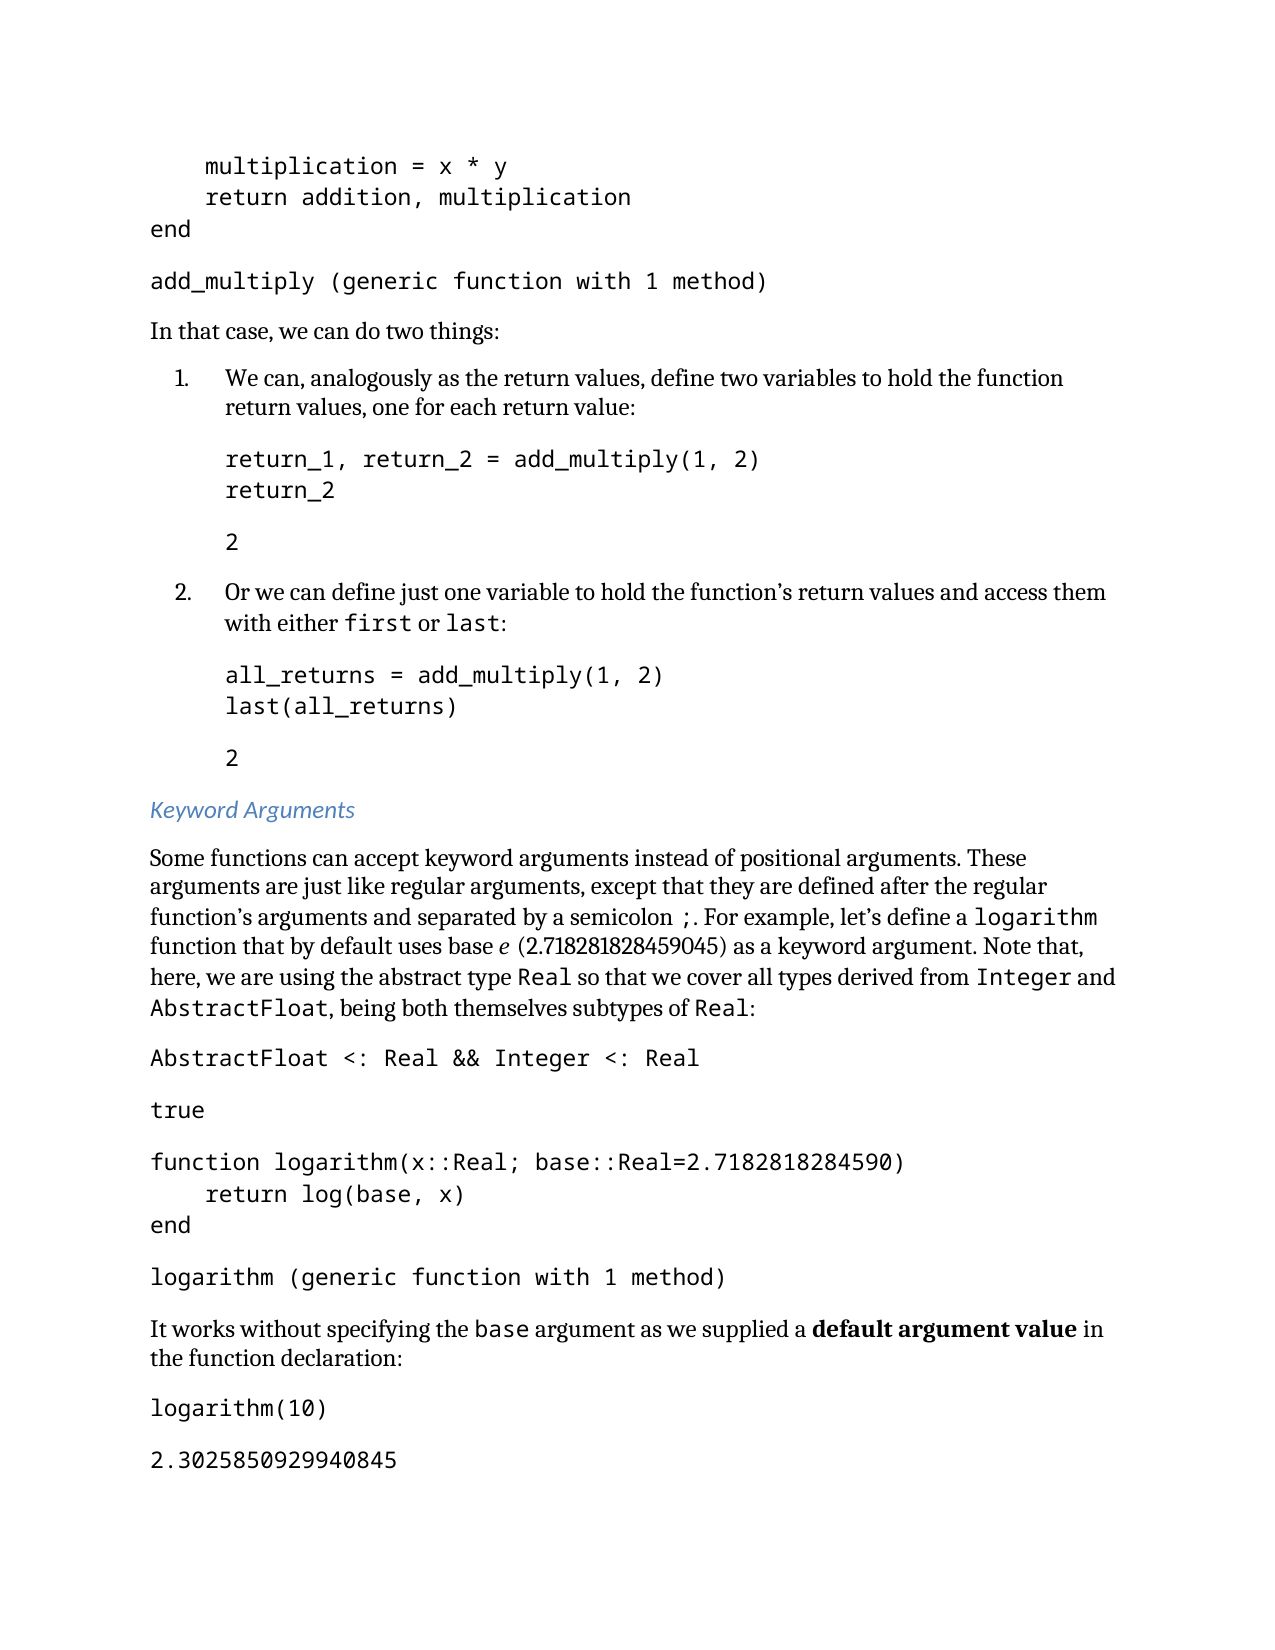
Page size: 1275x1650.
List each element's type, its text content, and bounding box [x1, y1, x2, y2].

list Or we can define just one variable to hold the function’s return values and access them with either first or last: [175, 578, 1125, 638]
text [150, 150, 1125, 244]
list return_1, return_2 = add_multiply(1, 2) return_2 [175, 442, 1125, 505]
list 2 [175, 742, 1125, 773]
text 2.3025850929940845 [150, 1444, 1125, 1475]
text Some functions can accept keyword arguments instead of positional arguments. These arguments are just like regular arguments, except that they are defined after the regular function’s arguments and separated by a semicolon ;. For example, let’s define a logarithm function that by default uses base (2.718281828459045) as a keyword argument. Note that, here, we are using the abstract type Real so that we cover all types derived from Integer and AbstractFloat, being both themselves subtypes of Real: [150, 843, 1125, 1023]
list We can, analogously as the return values, define two variables to hold the function return values, one for each return value: [175, 364, 1125, 422]
text AbstractFloat <: Real && Integer <: Real [150, 1042, 1125, 1073]
text In that case, we can do two things: [150, 317, 1125, 345]
subtitle Keyword Arguments [150, 794, 1125, 825]
text logarithm (generic function with 1 method) [150, 1261, 1125, 1292]
text It works without specifying the base argument as we supplied a default argument value in the function declaration: [150, 1313, 1125, 1373]
text add_multiply (generic function with 1 method) [150, 264, 1125, 296]
text logarithm(10) [150, 1392, 1125, 1423]
text true [150, 1094, 1125, 1126]
text function logarithm(x::Real; base::Real=2.7182818284590) return log(base, x) end [150, 1146, 1125, 1240]
list 2 [175, 526, 1125, 557]
list all_returns = add_multiply(1, 2) last(all_returns) [175, 659, 1125, 721]
